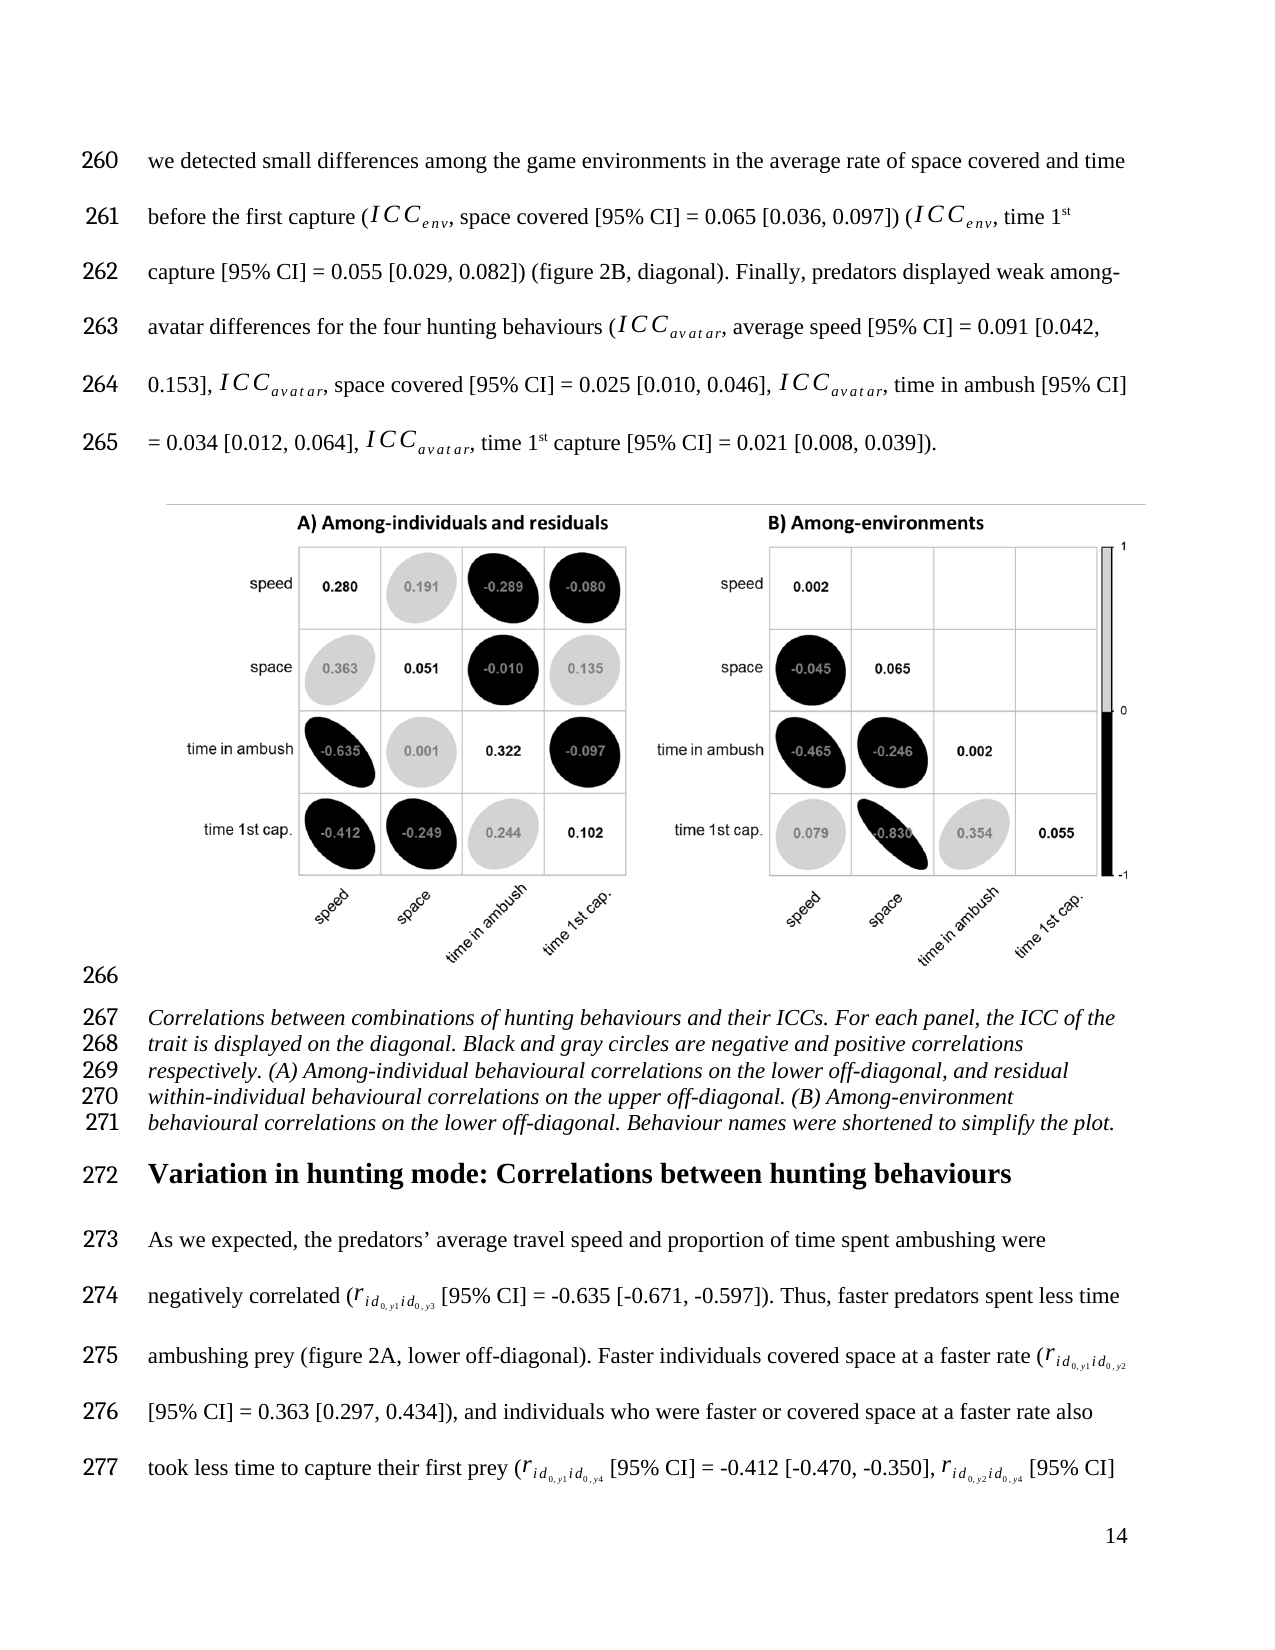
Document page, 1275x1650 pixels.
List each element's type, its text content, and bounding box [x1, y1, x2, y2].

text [148, 148, 1127, 457]
picture [166, 502, 1146, 984]
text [148, 1226, 1127, 1484]
subtitle Variation in hunting mode: Correlations between hunting behaviours [148, 1157, 1127, 1190]
text Correlations between combinations of hunting behaviours and their ICCs. For each panel, the ICC of the trait is displayed on the diagonal. Black and gray circles are negative and positive correlations respectively. (A) Among-individual behavioural correlations on the lower off-diagonal, and residual within-individual behavioural correlations on the upper off-diagonal. (B) Among-environment behavioural correlations on the lower off-diagonal. Behaviour names were shortened to simplify the plot. [148, 1004, 1127, 1136]
